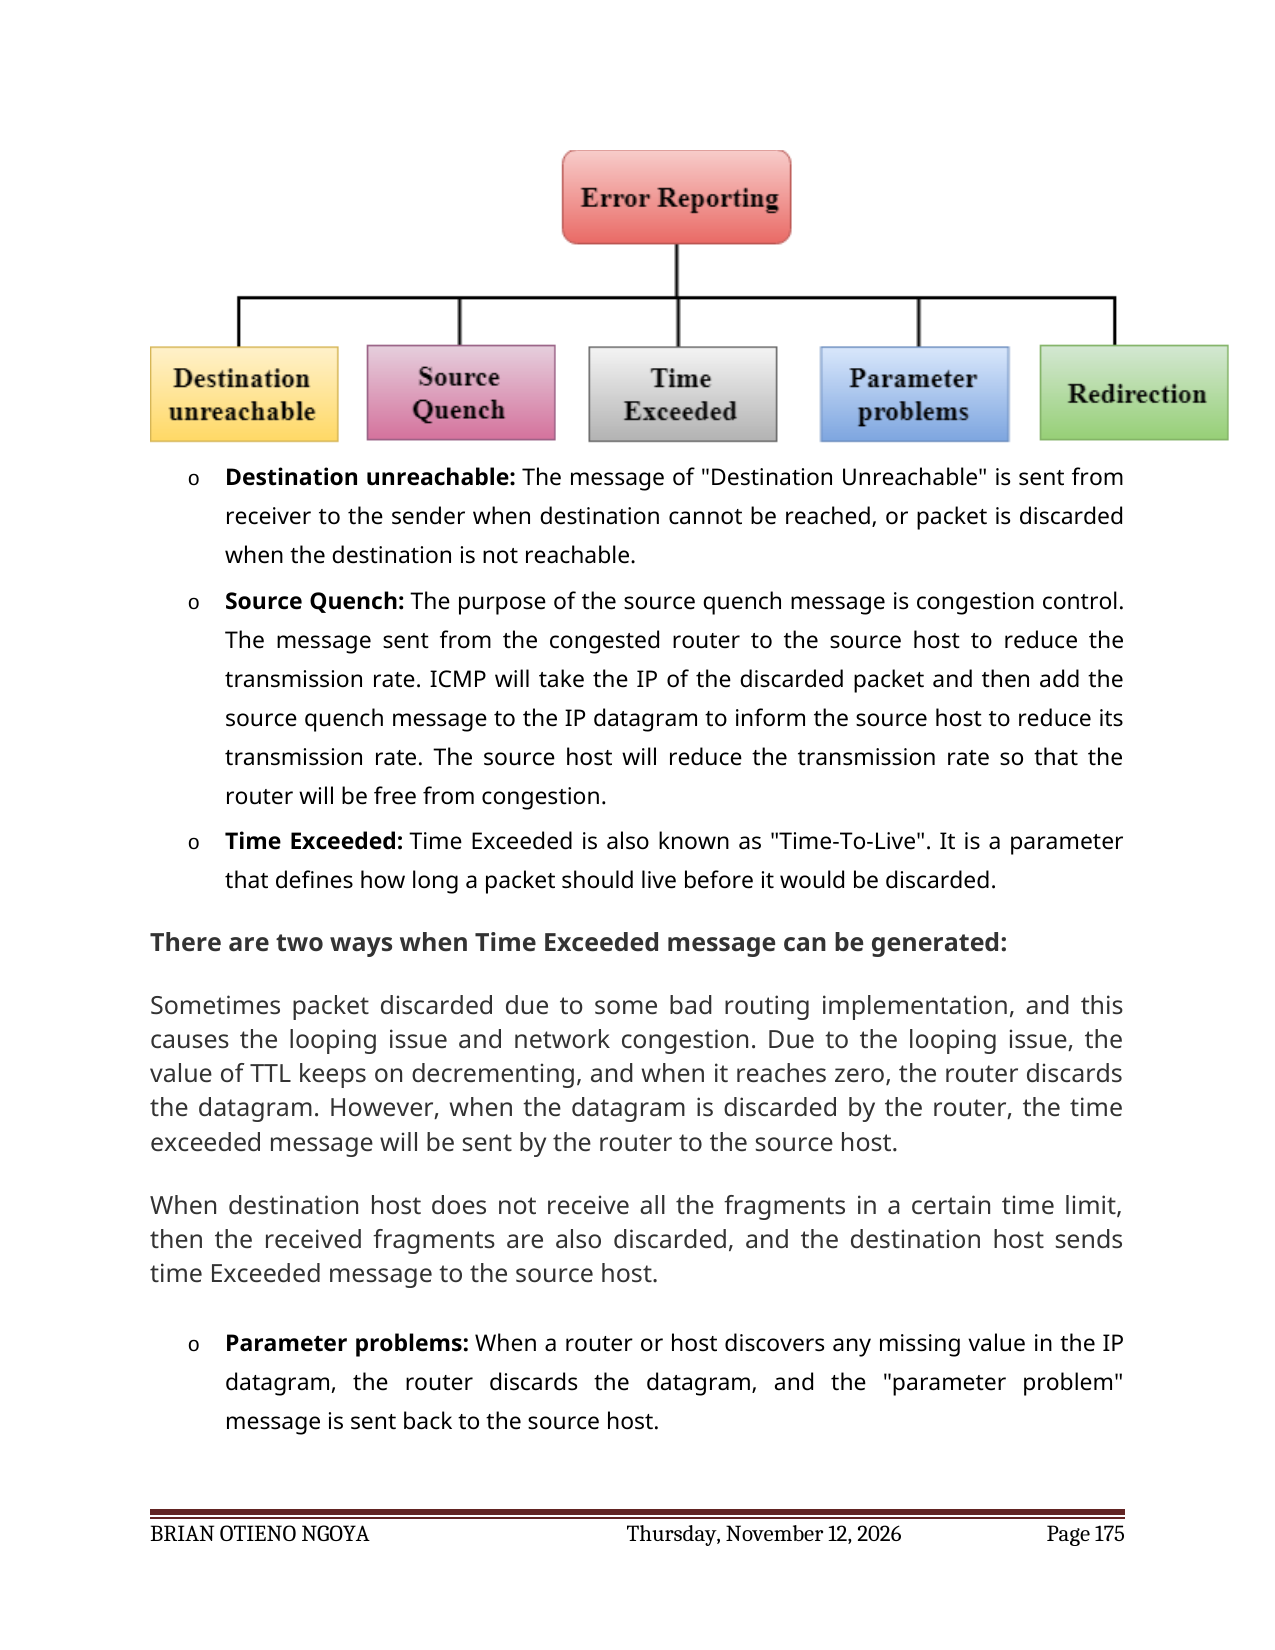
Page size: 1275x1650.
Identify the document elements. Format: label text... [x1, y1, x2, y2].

list Source Quench: The purpose of the source quench message is congestion control. The message sent from the congested router to the source host to reduce the transmission rate. ICMP will take the IP of the discarded packet and then add the source quench message to the IP datagram to inform the source host to reduce its transmission rate. The source host will reduce the transmission rate so that the router will be free from congestion. [187, 577, 1125, 811]
picture [150, 150, 1229, 447]
text There are two ways when Time Exceeded message can be generated: [150, 925, 1125, 959]
list Time Exceeded: Time Exceeded is also known as "Time-To-Live". It is a parameter that defines how long a packet should live before it would be discarded. [187, 817, 1125, 896]
list Parameter problems: When a router or host discovers any missing value in the IP datagram, the router discards the datagram, and the "parameter problem" message is sent back to the source host. [187, 1319, 1125, 1436]
text When destination host does not receive all the fragments in a certain time limit, then the received fragments are also discarded, and the destination host sends time Exceeded message to the source host. [150, 1187, 1125, 1289]
list Destination unreachable: The message of "Destination Unreachable" is sent from receiver to the sender when destination cannot be reached, or packet is discarded when the destination is not reachable. [187, 453, 1125, 571]
text Sometimes packet discarded due to some bad routing implementation, and this causes the looping issue and network congestion. Due to the looping issue, the value of TTL keeps on decrementing, and when it reaches zero, the router discards the datagram. However, when the datagram is discarded by the router, the time exceeded message will be sent by the router to the source host. [150, 988, 1125, 1158]
